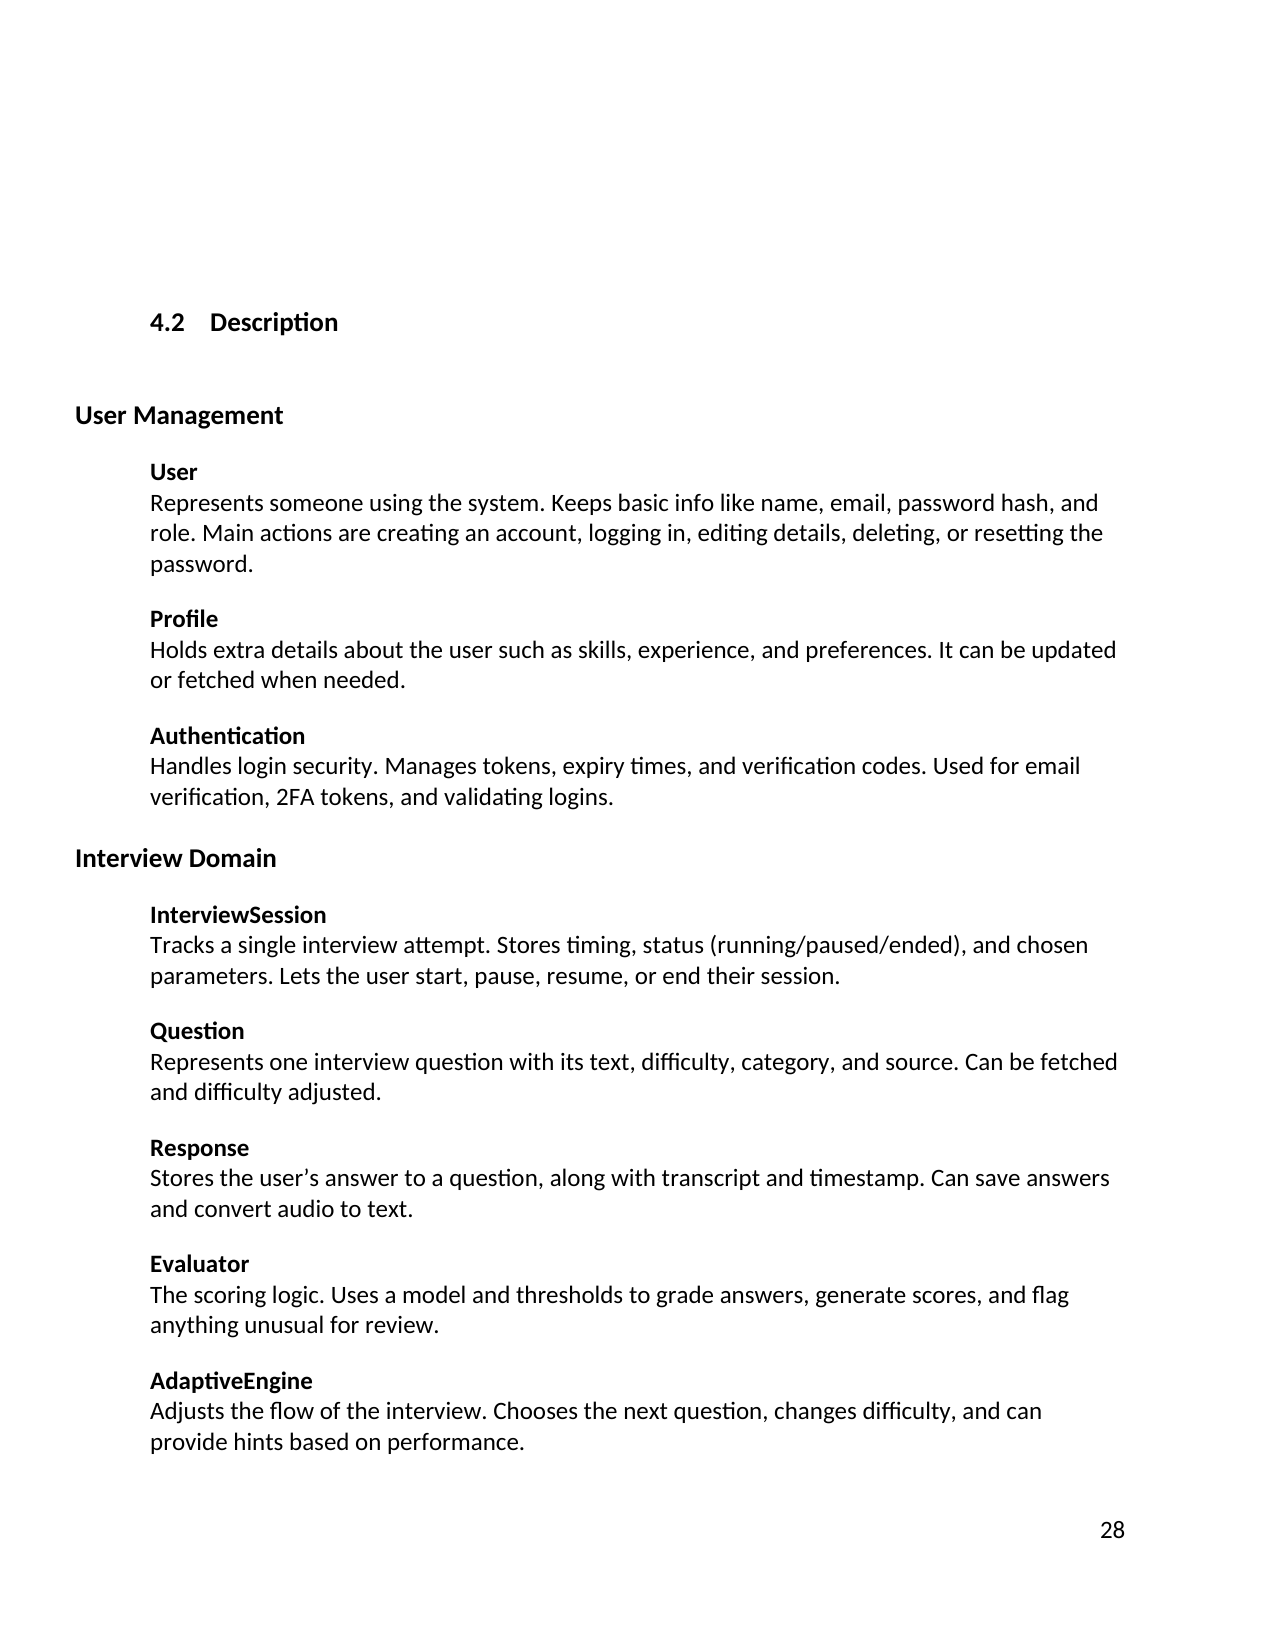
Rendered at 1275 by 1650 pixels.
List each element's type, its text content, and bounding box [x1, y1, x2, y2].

text User Represents someone using the system. Keeps basic info like name, email, password hash, and role. Main actions are creating an account, logging in, editing details, deleting, or resetting the password. [150, 456, 1125, 578]
subtitle Interview Domain [75, 841, 1125, 874]
text AdaptiveEngine Adjusts the flow of the interview. Chooses the next question, changes difficulty, and can provide hints based on performance. [150, 1365, 1125, 1457]
subtitle Description [150, 306, 1125, 339]
text InterviewSession Tracks a single interview attempt. Stores timing, status (running/paused/ended), and chosen parameters. Lets the user start, pause, resume, or end their session. [150, 899, 1125, 990]
text Response Stores the user’s answer to a question, along with transcript and timestamp. Can save answers and convert audio to text. [150, 1132, 1125, 1223]
text Authentication Handles login security. Manages tokens, expiry times, and verification codes. Used for email verification, 2FA tokens, and validating logins. [150, 720, 1125, 812]
text Evaluator The scoring logic. Uses a model and thresholds to grade answers, generate scores, and flag anything unusual for review. [150, 1248, 1125, 1340]
text Profile Holds extra details about the user such as skills, experience, and preferences. It can be updated or fetched when needed. [150, 603, 1125, 695]
subtitle User Management [75, 398, 1125, 431]
text Question Represents one interview question with its text, difficulty, category, and source. Can be fetched and difficulty adjusted. [150, 1015, 1125, 1107]
